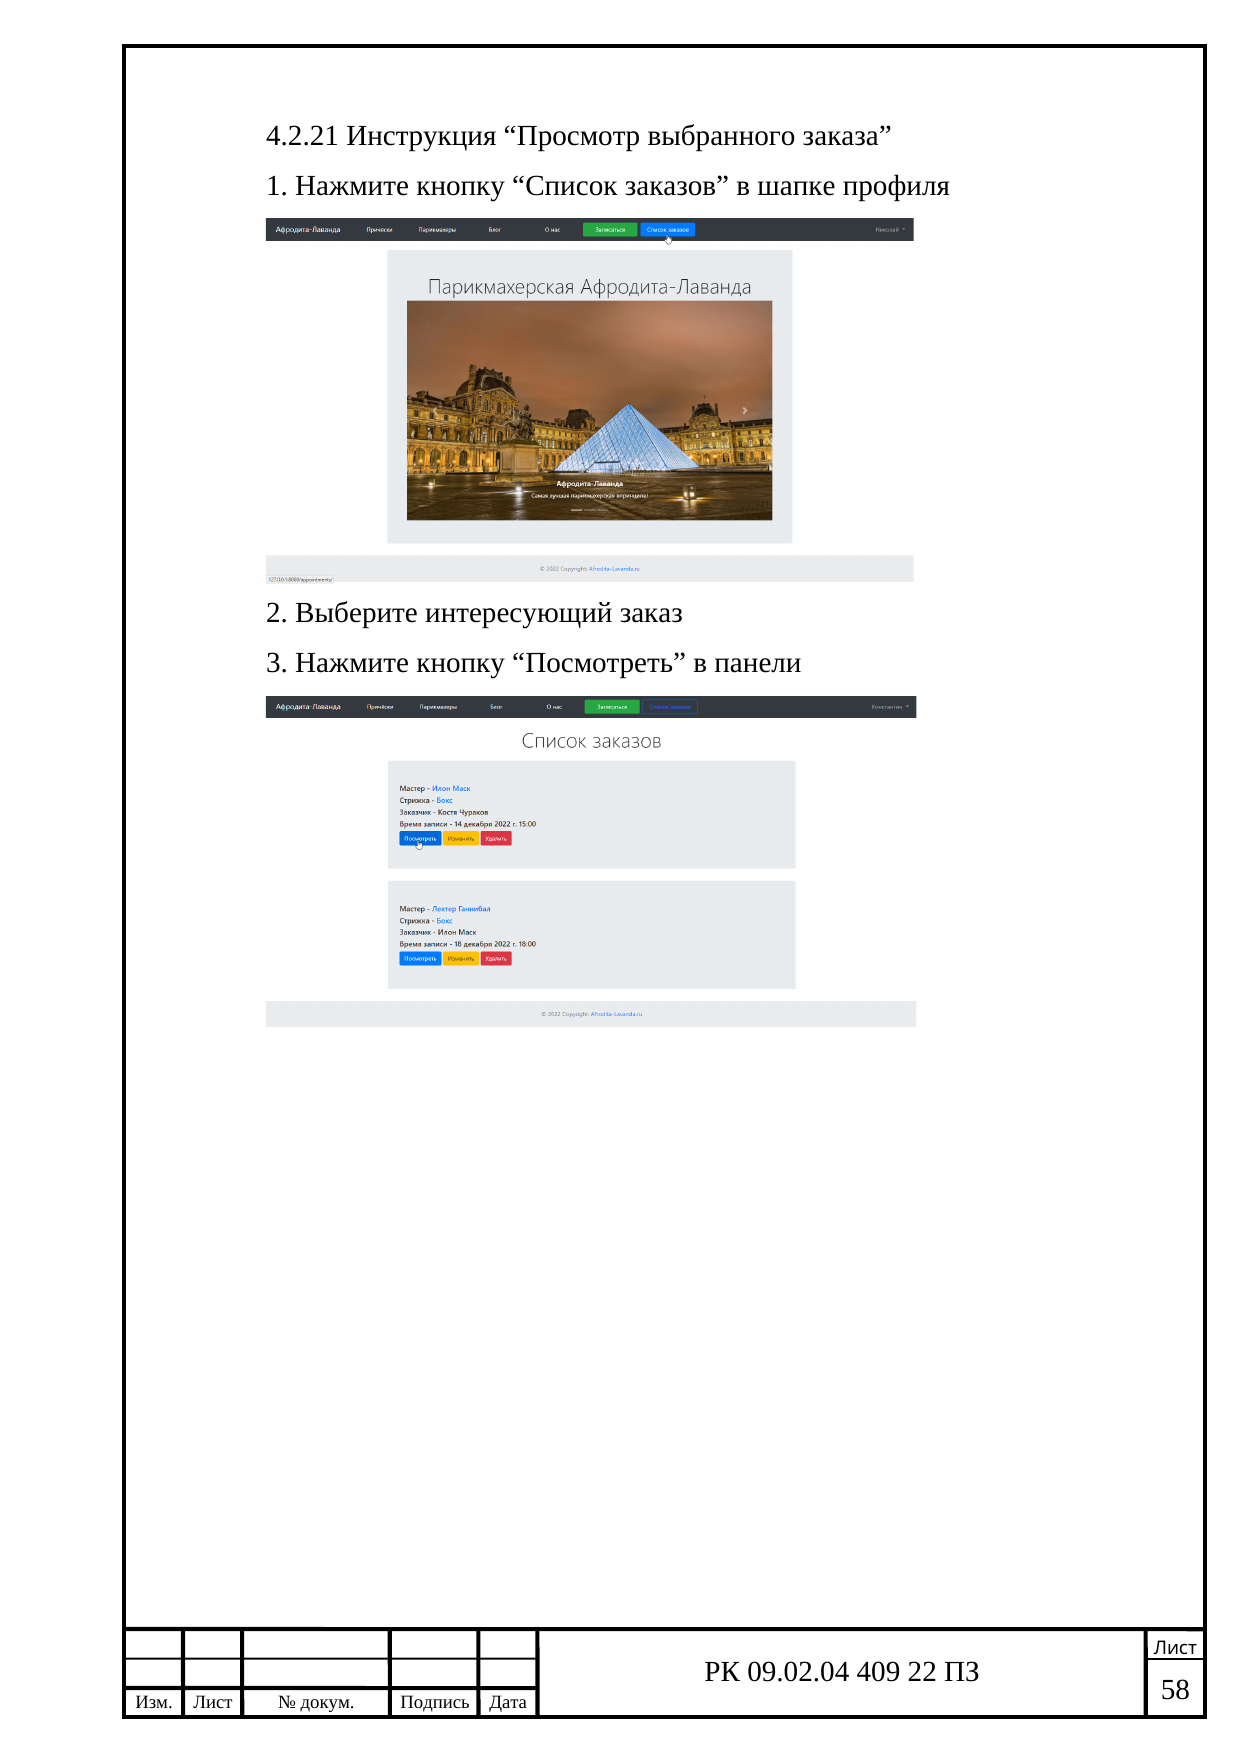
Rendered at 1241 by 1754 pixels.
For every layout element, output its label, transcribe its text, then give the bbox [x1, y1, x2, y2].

text 2. Выберите интересующий заказ [177, 595, 1152, 629]
text 1. Нажмите кнопку “Список заказов” в шапке профиля [177, 168, 1152, 202]
picture [265, 218, 914, 584]
text 3. Нажмите кнопку “Посмотреть” в панели [177, 646, 1152, 679]
picture [265, 696, 917, 1027]
text 4.2.21 Инструкция “Просмотр выбранного заказа” [177, 118, 1152, 152]
